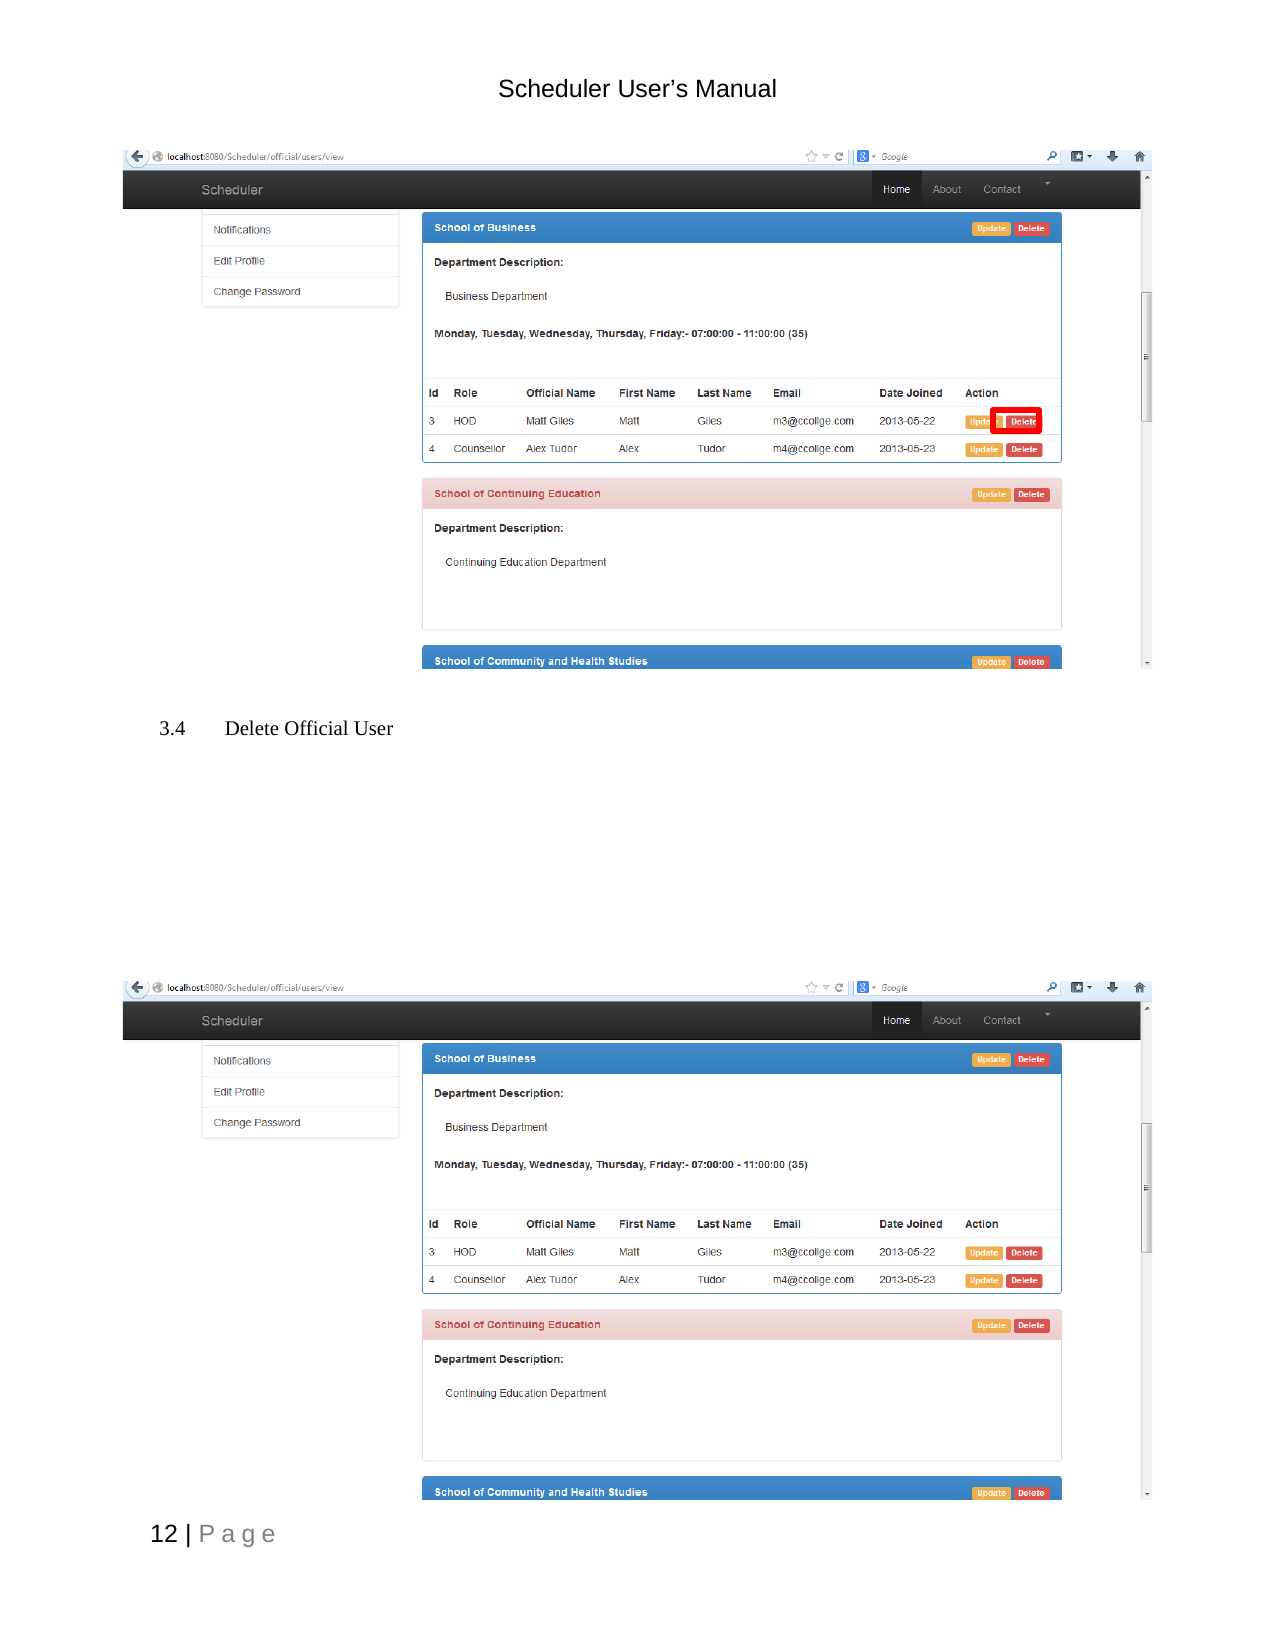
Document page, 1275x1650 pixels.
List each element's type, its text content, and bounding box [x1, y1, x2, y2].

picture [122, 150, 1153, 669]
list Delete Official User [159, 716, 1125, 740]
picture [122, 981, 1153, 1500]
